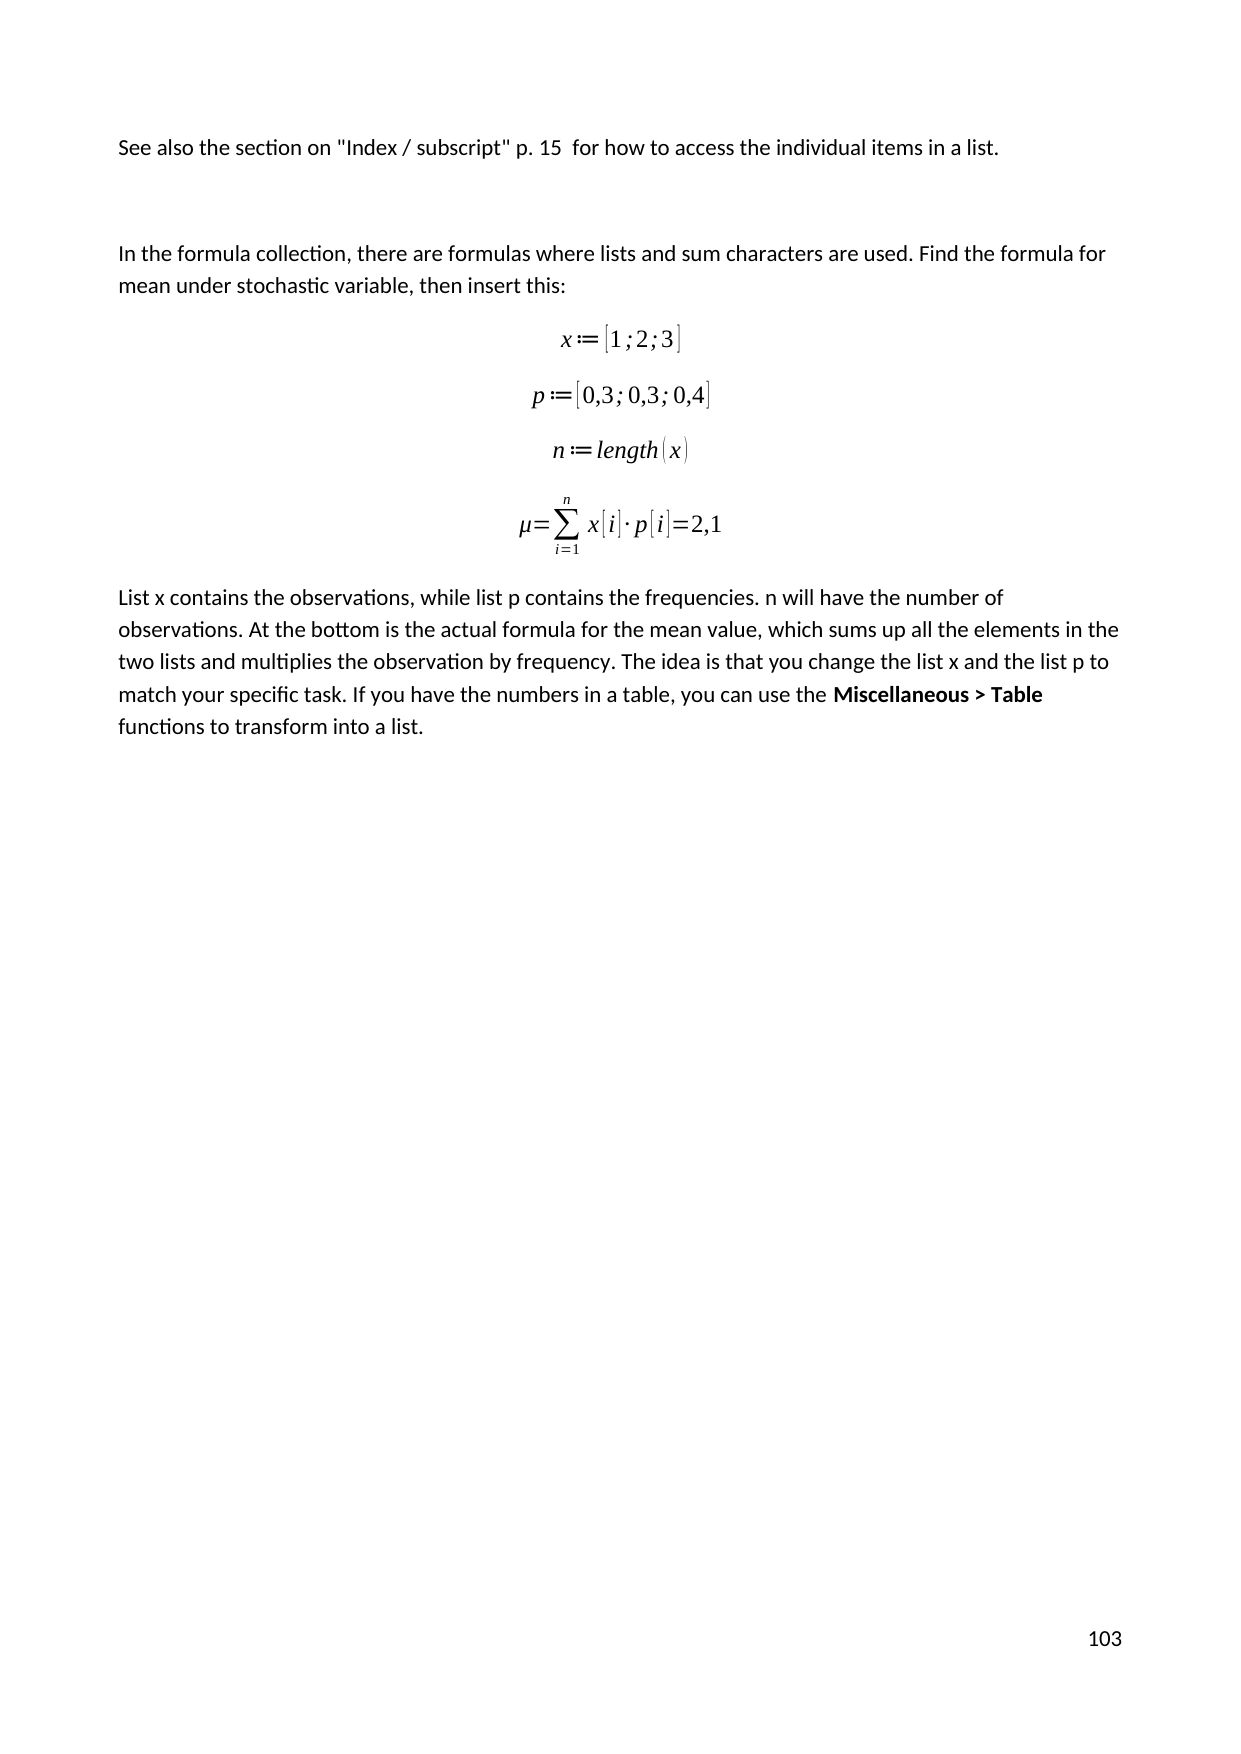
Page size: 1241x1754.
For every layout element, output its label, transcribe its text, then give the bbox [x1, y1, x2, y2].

text See also the section on "Index / Subscript" p. 13 for how to access the individual items in a list. [118, 133, 1122, 161]
text In the formula collection, there are formulas where lists and sum characters are used. Find the formula for mean under stochastic variable, then insert this: [118, 239, 1122, 299]
text List x contains the observations, while list p contains the frequencies. n will have the number of observations. At the bottom is the actual formula for the mean value, which sums up all the elements in the two lists and multiplies the observation by frequency. The idea is that you change the list x and the list p to match your specific task. If you have the numbers in a table, you can use the Miscellaneous > Table functions to transform into a list. [118, 583, 1122, 740]
